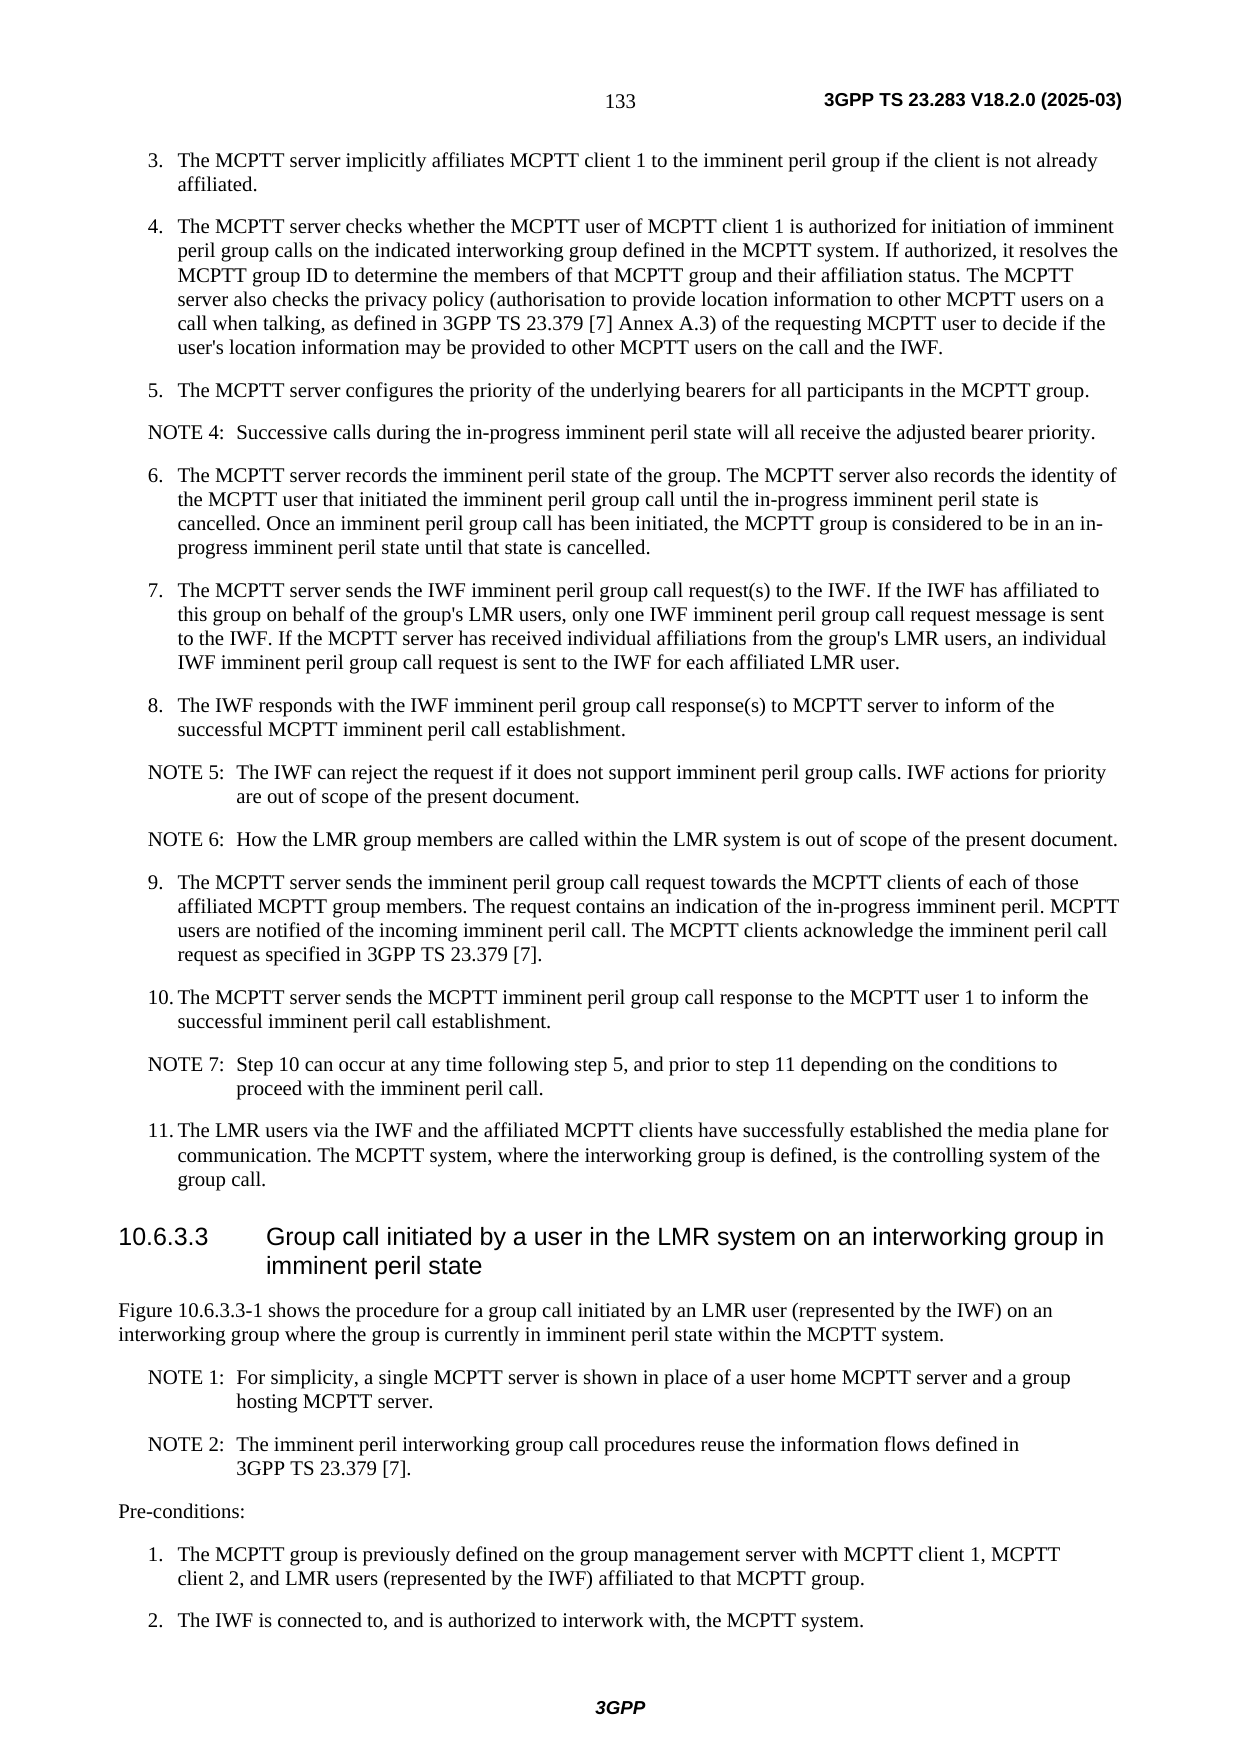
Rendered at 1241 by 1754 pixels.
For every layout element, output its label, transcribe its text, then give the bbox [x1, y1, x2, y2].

text 11. The LMR users via the IWF and the affiliated MCPTT clients have successfully established the media plane for communication. The MCPTT system, where the interworking group is defined, is the controlling system of the group call. [148, 1118, 1122, 1191]
text Figure 10.6.3.3-1 shows the procedure for a group call initiated by an LMR user (represented by the IWF) on an interworking group where the group is currently in imminent peril state within the MCPTT system. [118, 1298, 1122, 1346]
text NOTE 6: How the LMR group members are called within the LMR system is out of scope of the present document. [148, 827, 1122, 851]
text NOTE 4: Successive calls during the in-progress imminent peril state will all receive the adjusted bearer priority. [148, 420, 1122, 444]
text 6. The MCPTT server records the imminent peril state of the group. The MCPTT server also records the identity of the MCPTT user that initiated the imminent peril group call until the in-progress imminent peril state is cancelled. Once an imminent peril group call has been initiated, the MCPTT group is considered to be in an in-progress imminent peril state until that state is cancelled. [148, 463, 1122, 559]
text NOTE 7: Step 10 can occur at any time following step 5, and prior to step 11 depending on the conditions to proceed with the imminent peril call. [148, 1052, 1122, 1100]
text 4. The MCPTT server checks whether the MCPTT user of MCPTT client 1 is authorized for initiation of imminent peril group calls on the indicated interworking group defined in the MCPTT system. If authorized, it resolves the MCPTT group ID to determine the members of that MCPTT group and their affiliation status. The MCPTT server also checks the privacy policy (authorisation to provide location information to other MCPTT users on a call when talking, as defined in 3GPP TS 23.379 [7] Annex A.3) of the requesting MCPTT user to decide if the user's location information may be provided to other MCPTT users on the call and the IWF. [148, 214, 1122, 359]
text 5. The MCPTT server configures the priority of the underlying bearers for all participants in the MCPTT group. [148, 377, 1122, 402]
text NOTE 2: The imminent peril interworking group call procedures reuse the information flows defined in 3GPP TS 23.379 [7]. [148, 1432, 1122, 1480]
text 1. The MCPTT group is previously defined on the group management server with MCPTT client 1, MCPTT client 2, and LMR users (represented by the IWF) affiliated to that MCPTT group. [148, 1542, 1122, 1590]
text 9. The MCPTT server sends the imminent peril group call request towards the MCPTT clients of each of those affiliated MCPTT group members. The request contains an indication of the in-progress imminent peril. MCPTT users are notified of the incoming imminent peril call. The MCPTT clients acknowledge the imminent peril call request as specified in 3GPP TS 23.379 [7]. [148, 870, 1122, 966]
text 8. The IWF responds with the IWF imminent peril group call response(s) to MCPTT server to inform of the successful MCPTT imminent peril call establishment. [148, 693, 1122, 741]
text 2. The IWF is connected to, and is authorized to interwork with, the MCPTT system. [148, 1608, 1122, 1632]
text NOTE 5: The IWF can reject the request if it does not support imminent peril group calls. IWF actions for priority are out of scope of the present document. [148, 760, 1122, 808]
text 3. The MCPTT server implicitly affiliates MCPTT client 1 to the imminent peril group if the client is not already affiliated. [148, 147, 1122, 196]
text 10. The MCPTT server sends the MCPTT imminent peril group call response to the MCPTT user 1 to inform the successful imminent peril call establishment. [148, 985, 1122, 1033]
text NOTE 1: For simplicity, a single MCPTT server is shown in place of a user home MCPTT server and a group hosting MCPTT server. [148, 1365, 1122, 1413]
text 7. The MCPTT server sends the IWF imminent peril group call request(s) to the IWF. If the IWF has affiliated to this group on behalf of the group's LMR users, only one IWF imminent peril group call request message is sent to the IWF. If the MCPTT server has received individual affiliations from the group's LMR users, an individual IWF imminent peril group call request is sent to the IWF for each affiliated LMR user. [148, 578, 1122, 674]
text Pre-conditions: [118, 1499, 1122, 1523]
subtitle 10.6.3.3 Group call initiated by a user in the LMR system on an interworking group in imminent peril state [118, 1222, 1122, 1279]
